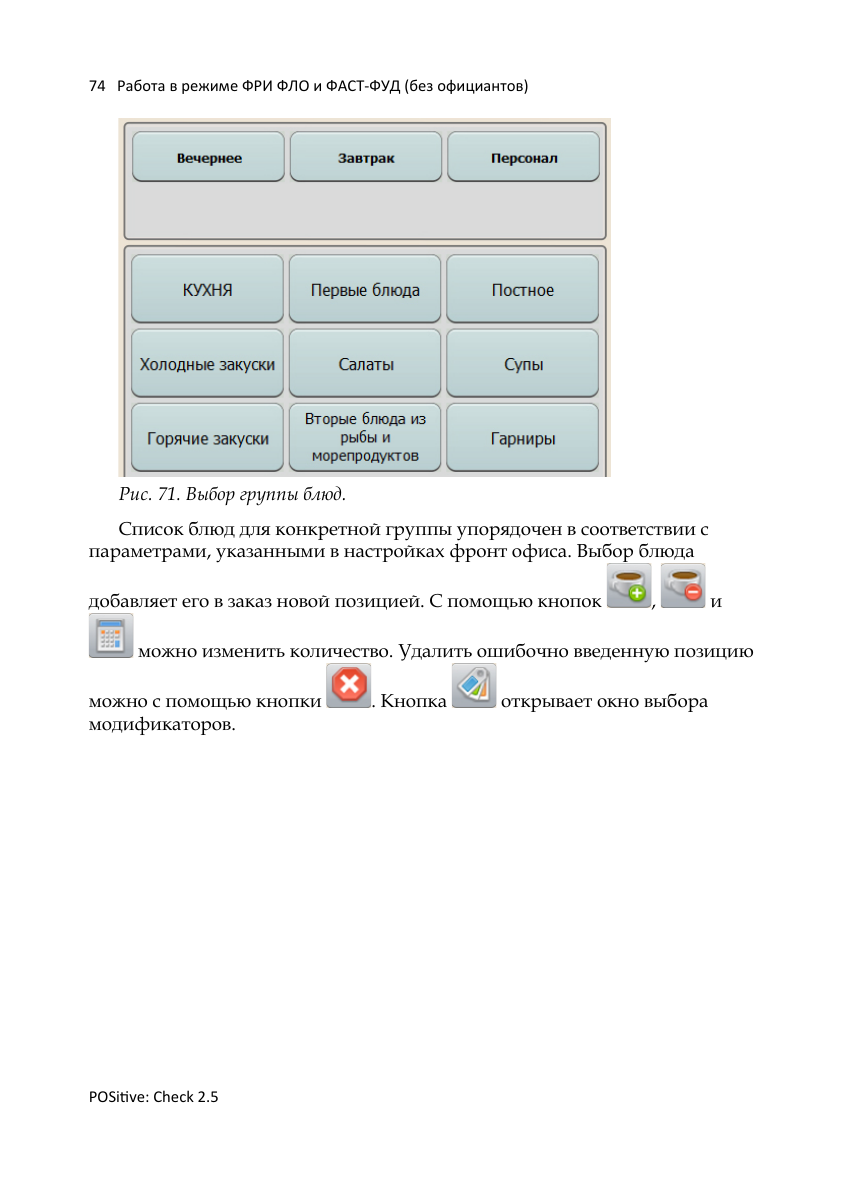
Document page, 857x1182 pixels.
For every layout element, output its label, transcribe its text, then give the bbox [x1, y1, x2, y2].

picture [606, 563, 652, 608]
picture [326, 663, 372, 708]
picture [88, 613, 134, 658]
picture [451, 663, 497, 708]
picture [660, 563, 706, 608]
picture [118, 118, 611, 477]
text Список блюд для конкретной группы упорядочен в соответствии с параметрами, указанными в настройках фронт офиса. Выбор блюда добавляет его в заказ новой позицией. С помощью кнопок , и можно изменить количество. Удалить ошибочно введенную позицию можно с помощью кнопки . Кнопка открывает окно выбора модификаторов. [89, 518, 768, 736]
text Рис. 71. Выбор группы блюд. [89, 483, 768, 506]
